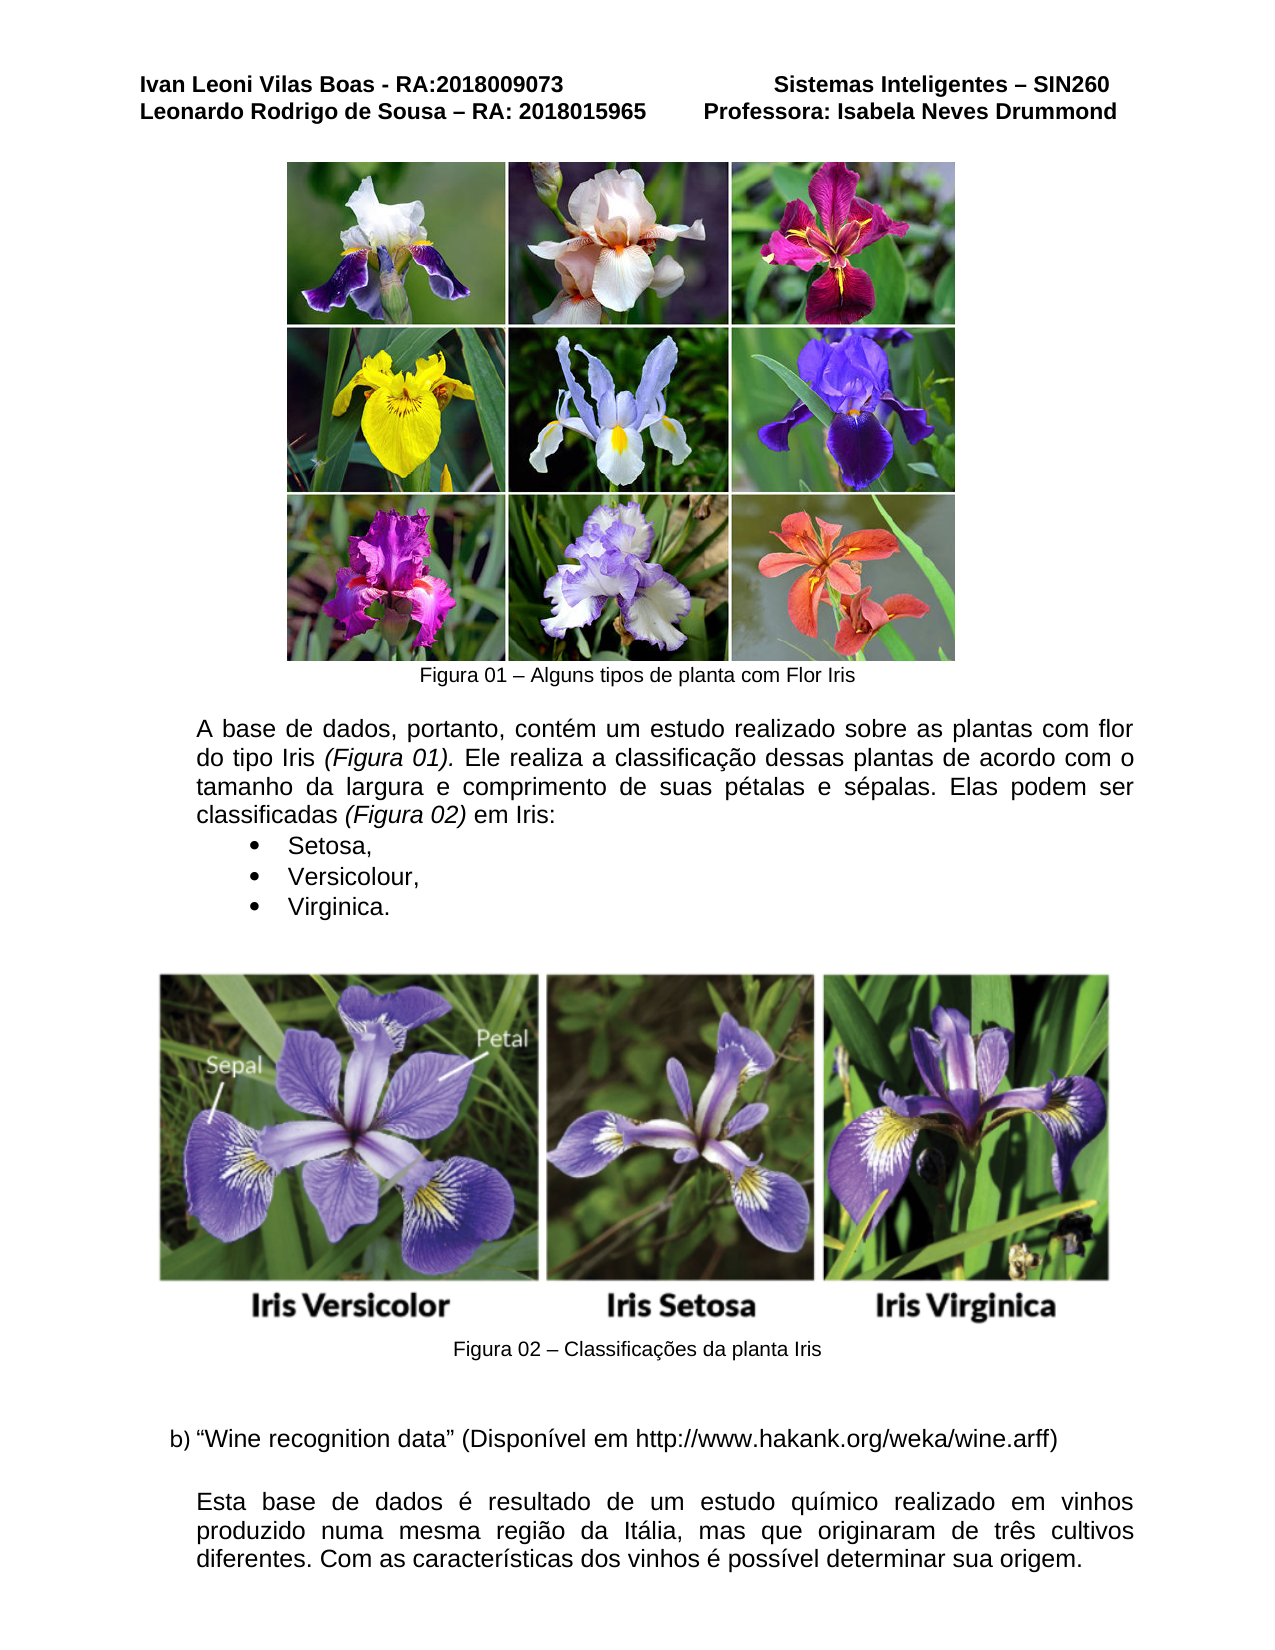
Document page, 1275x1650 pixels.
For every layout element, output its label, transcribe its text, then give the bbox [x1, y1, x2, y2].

list “Wine recognition data” (Disponível em http://www.hakank.org/weka/wine.arff) [169, 1423, 1135, 1454]
text A base de dados, portanto, contém um estudo realizado sobre as plantas com flor do tipo Iris (Figura 01). Ele realiza a classificação dessas plantas de acordo com o tamanho da largura e comprimento de suas pétalas e sépalas. Elas podem ser classificadas (Figura 02) em Iris: [196, 714, 1135, 829]
list Versicolour, [250, 862, 1135, 891]
text Figura 01 – Alguns tipos de planta com Flor Iris [139, 663, 1135, 687]
picture [287, 162, 955, 661]
text Figura 02 – Classificações da planta Iris [139, 1337, 1135, 1361]
list Virginica. [250, 892, 1135, 921]
text Esta base de dados é resultado de um estudo químico realizado em vinhos produzido numa mesma região da Itália, mas que originaram de três cultivos diferentes. Com as características dos vinhos é possível determinar sua origem. [196, 1487, 1135, 1573]
picture [139, 953, 1135, 1335]
list Setosa, [250, 831, 1135, 860]
